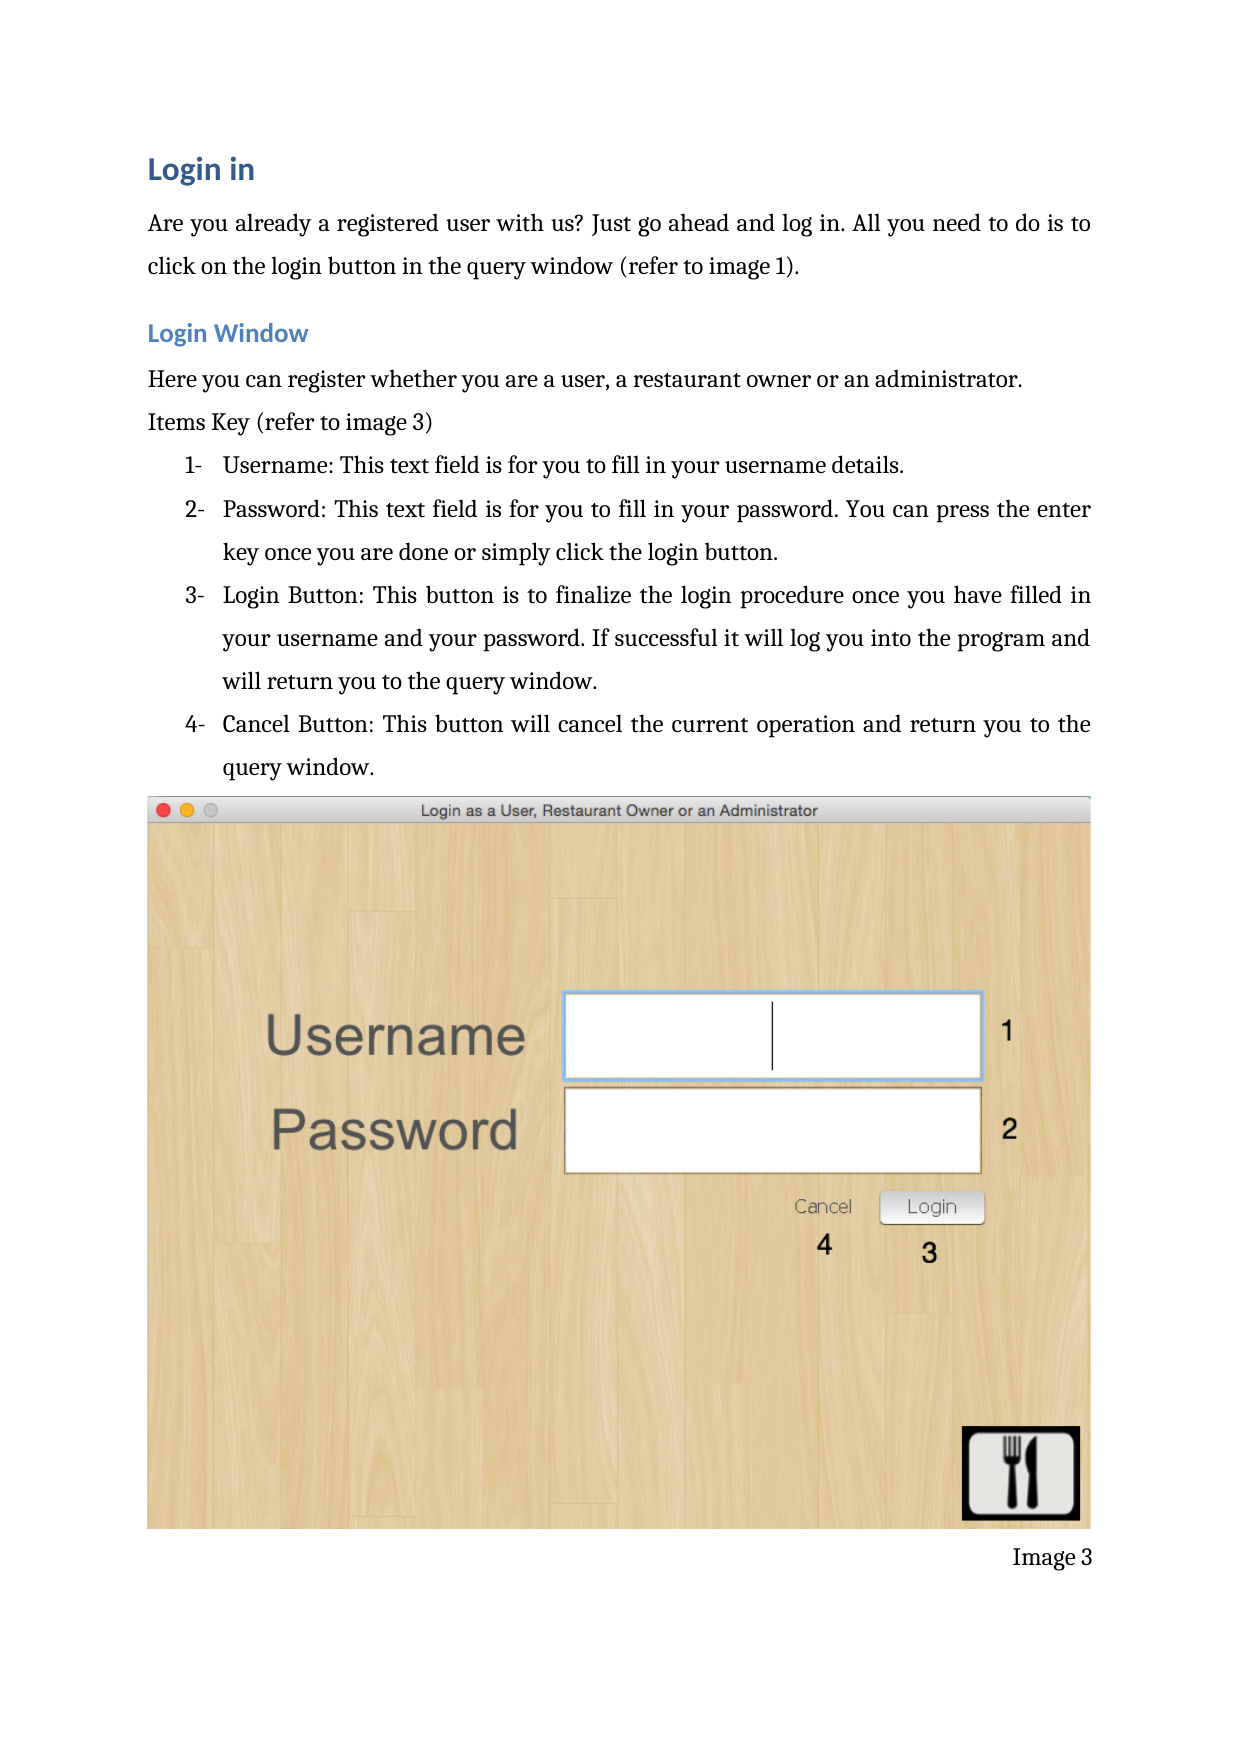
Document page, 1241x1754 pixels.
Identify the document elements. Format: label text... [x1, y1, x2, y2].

list Login Button: This button is to finalize the login procedure once you have filled in your username and your password. If successful it will log you into the program and will return you to the query window. [185, 581, 1093, 696]
list Username: This text field is for you to fill in your username details. [185, 451, 1093, 480]
text Are you already a registered user with us? Just go ahead and log in. All you need to do is to click on the login button in the query window (refer to image 1). [148, 209, 1093, 281]
text Items Key (refer to image 3) [148, 408, 1093, 437]
subtitle Login Window [148, 316, 1093, 349]
list Cancel Button: This button will cancel the current operation and return you to the query window. [185, 710, 1093, 782]
subtitle Login in [148, 148, 1093, 188]
list Password: This text field is for you to fill in your password. You can press the enter key once you are done or simply click the login button. [185, 494, 1093, 566]
text Here you can register whether you are a user, a restaurant owner or an administrator. [148, 365, 1093, 394]
text Image 3 [148, 1543, 1093, 1571]
picture [147, 796, 1092, 1529]
